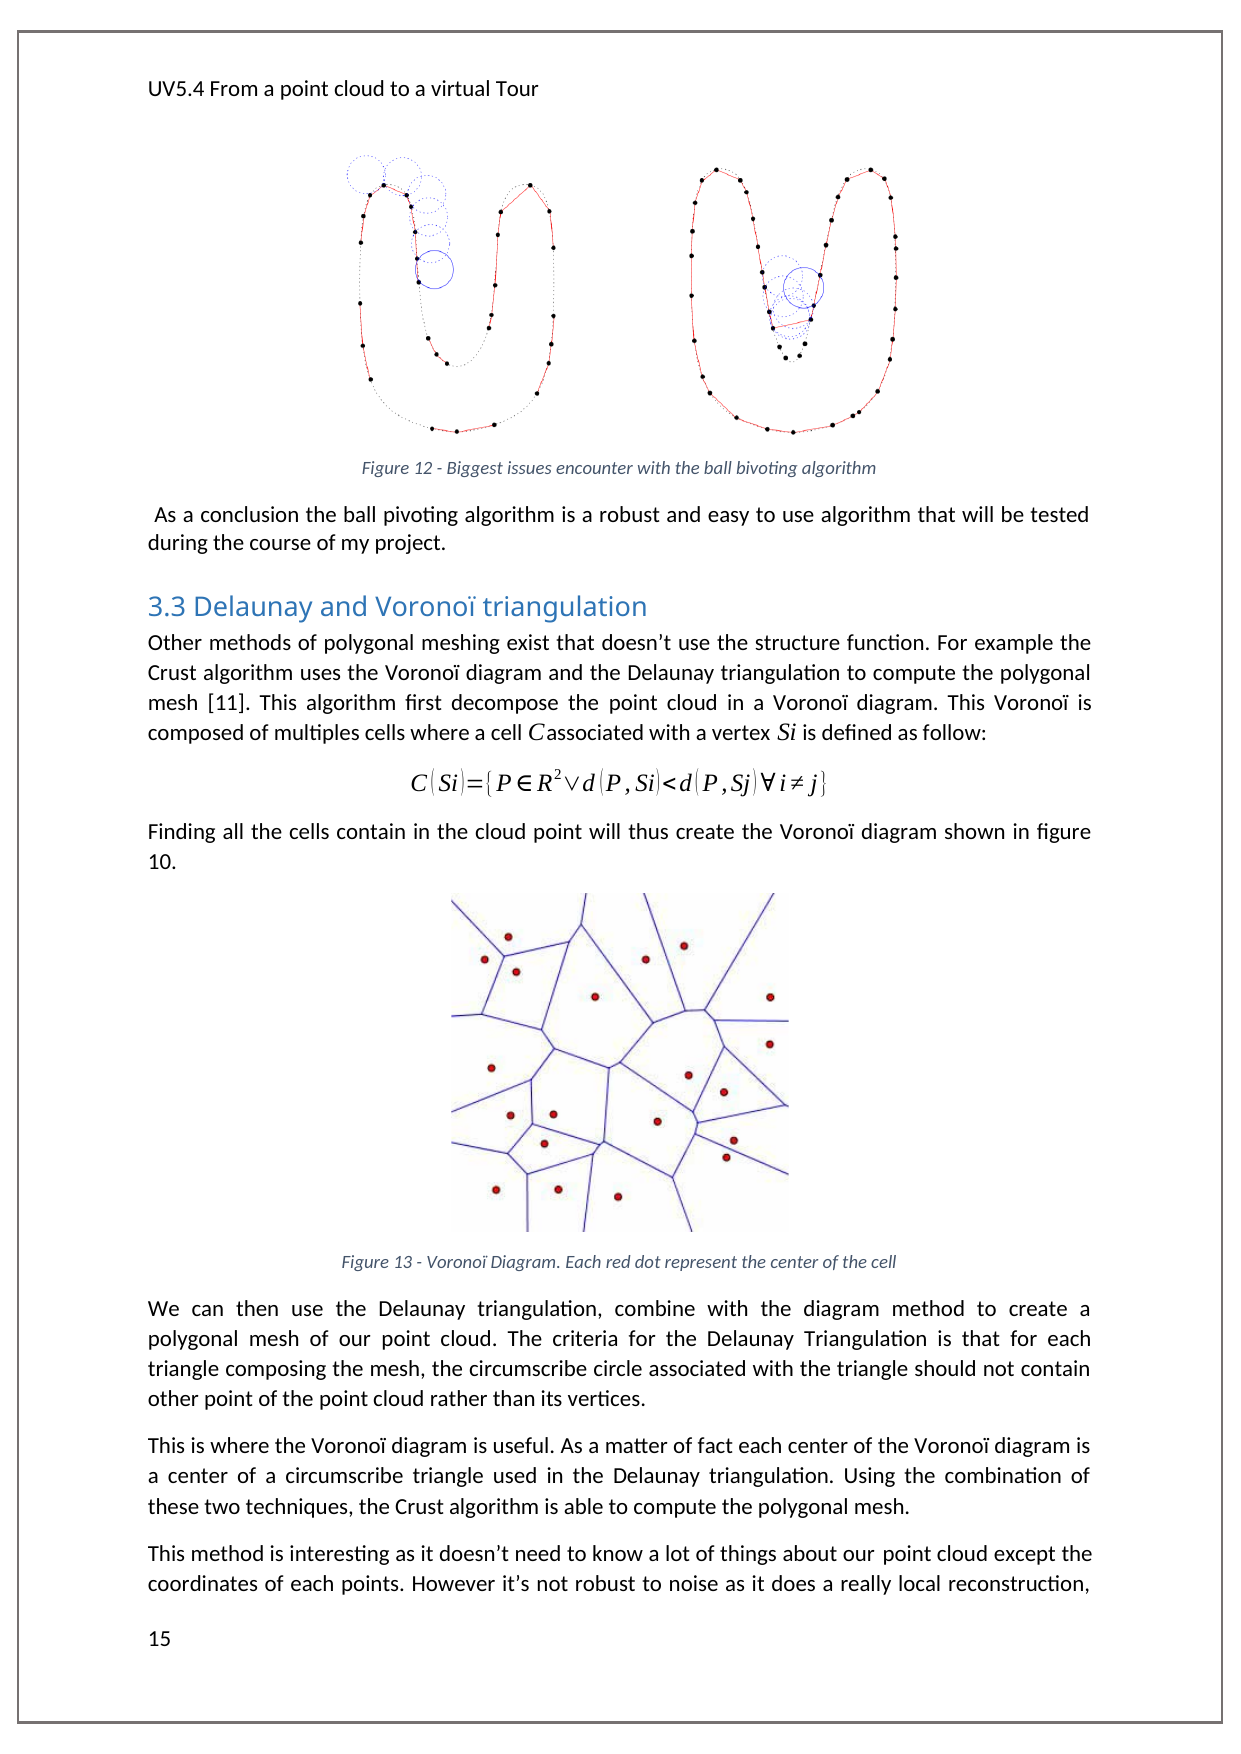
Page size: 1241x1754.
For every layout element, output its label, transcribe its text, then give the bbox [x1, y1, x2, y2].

text We can then use the Delaunay triangulation, combine with the diagram method to create a polygonal mesh of our point cloud. The criteria for the Delaunay Triangulation is that for each triangle composing the mesh, the circumscribe circle associated with the triangle should not contain other point of the point cloud rather than its vertices. [148, 1294, 1093, 1413]
subtitle 3.3 Delaunay and Voronoï triangulation [148, 588, 1093, 625]
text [148, 1539, 1093, 1597]
text Figure 13 - Voronoï Diagram. Each red dot represent the center of the cell [148, 1250, 1093, 1273]
text Figure 12 - Biggest issues encounter with the ball bivoting algorithm [148, 456, 1093, 479]
text This is where the Voronoï diagram is useful. As a matter of fact each center of the Voronoï diagram is a center of a circumscribe triangle used in the Delaunay triangulation. Using the combination of these two techniques, the Crust algorithm is able to compute the polygonal mesh. [148, 1431, 1093, 1520]
text Other methods of polygonal meshing exist that doesn’t use the structure function. For example the Crust algorithm uses the Voronoï diagram and the Delaunay triangulation to compute the polygonal mesh [11]. This algorithm first decompose the point cloud in a Voronoï diagram. This Voronoï is composed of multiples cells where a cell associated with a vertex is defined as follow: [148, 628, 1093, 746]
text As a conclusion the ball pivoting algorithm is a robust and easy to use algorithm that will be tested during the course of my project. [148, 500, 1093, 556]
picture [327, 149, 913, 456]
picture [451, 893, 789, 1232]
text Finding all the cells contain in the cloud point will thus create the Voronoï diagram shown in figure 10. [148, 817, 1093, 875]
